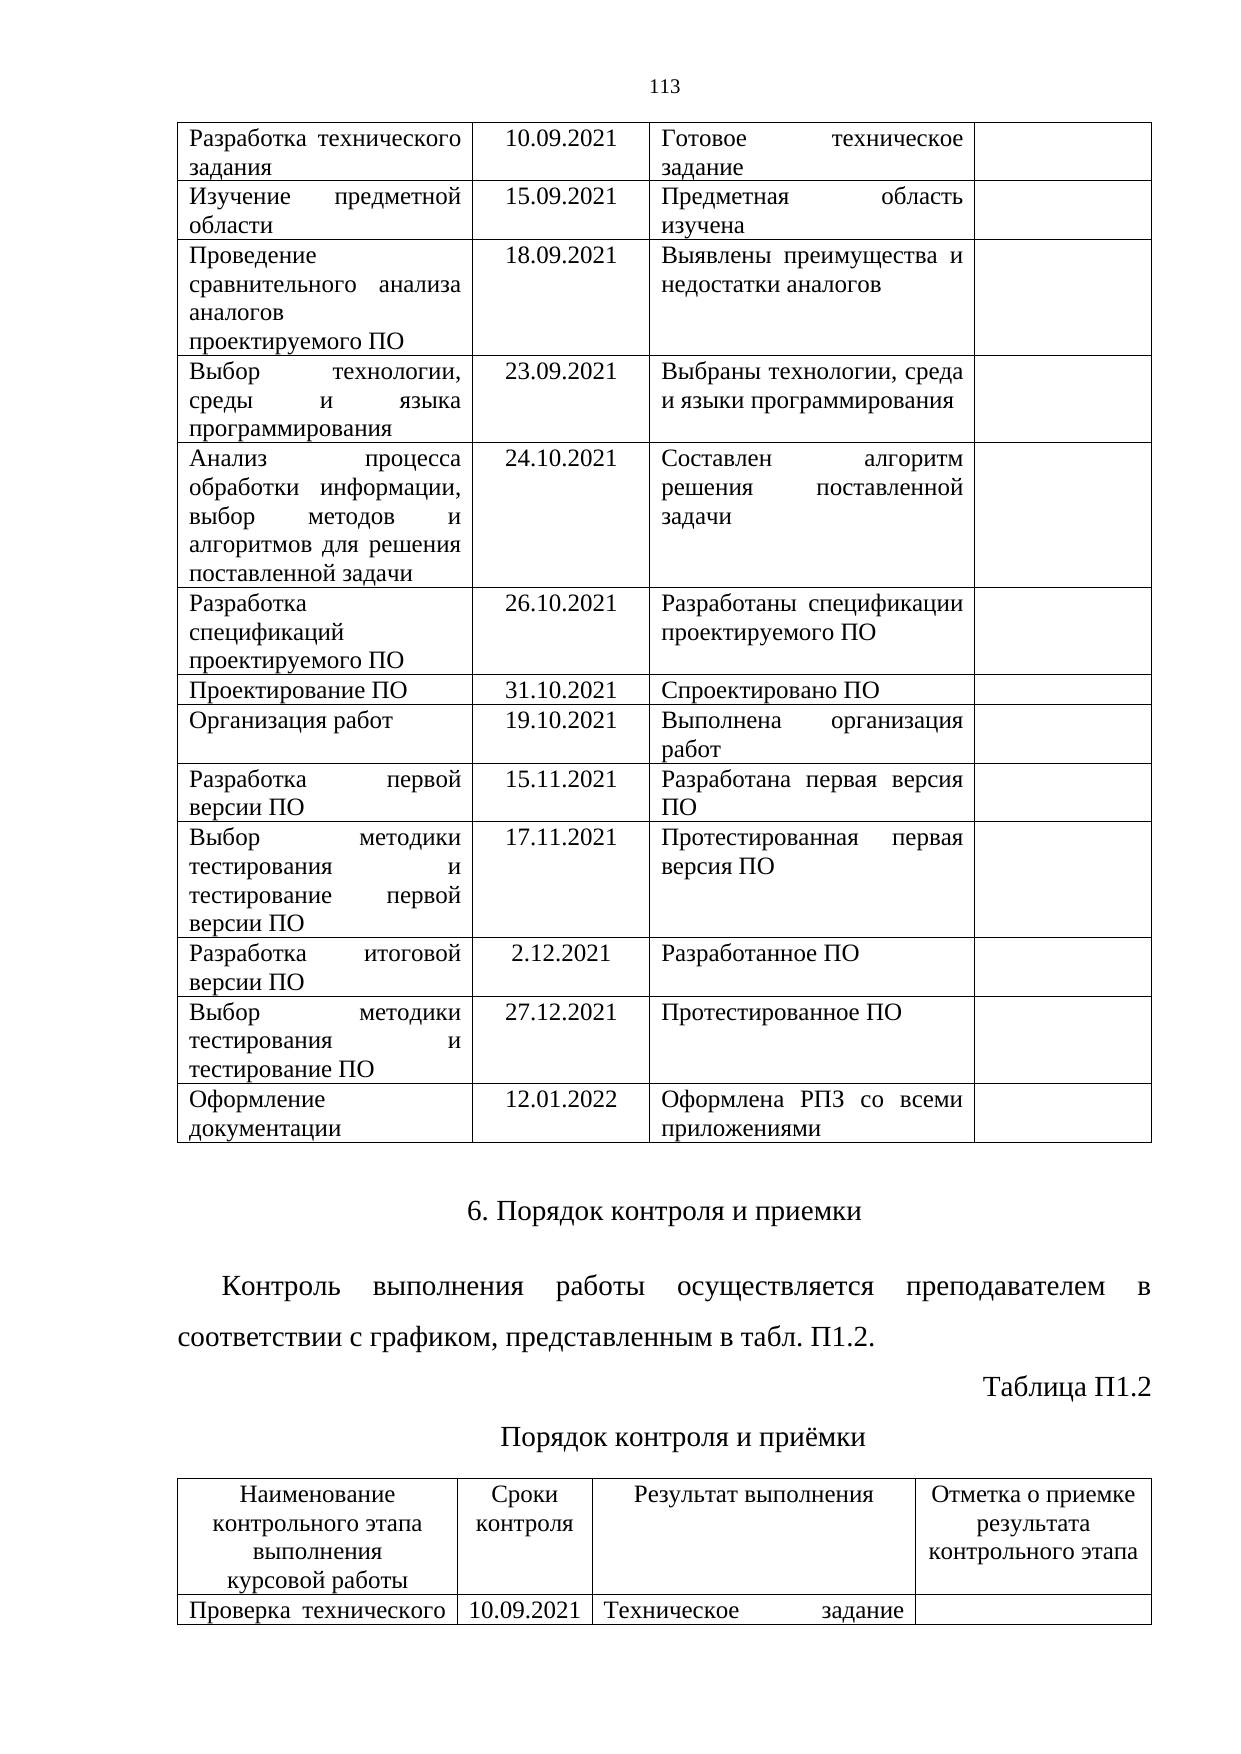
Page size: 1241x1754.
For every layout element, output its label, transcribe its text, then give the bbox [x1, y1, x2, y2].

text Таблица П1.2 [177, 1369, 1152, 1402]
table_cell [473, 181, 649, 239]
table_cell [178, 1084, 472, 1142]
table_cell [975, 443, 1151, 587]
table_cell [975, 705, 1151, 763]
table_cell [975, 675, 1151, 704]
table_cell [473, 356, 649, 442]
text Контроль выполнения работы осуществляется преподавателем в соответствии с графиком, представленным в табл. П1.2. [177, 1268, 1152, 1352]
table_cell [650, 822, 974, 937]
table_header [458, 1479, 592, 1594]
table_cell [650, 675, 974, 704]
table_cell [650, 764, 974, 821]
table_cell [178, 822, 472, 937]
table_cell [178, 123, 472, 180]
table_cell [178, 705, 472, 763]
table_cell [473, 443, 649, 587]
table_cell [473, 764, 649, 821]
text Порядок контроля и приёмки [215, 1419, 1152, 1453]
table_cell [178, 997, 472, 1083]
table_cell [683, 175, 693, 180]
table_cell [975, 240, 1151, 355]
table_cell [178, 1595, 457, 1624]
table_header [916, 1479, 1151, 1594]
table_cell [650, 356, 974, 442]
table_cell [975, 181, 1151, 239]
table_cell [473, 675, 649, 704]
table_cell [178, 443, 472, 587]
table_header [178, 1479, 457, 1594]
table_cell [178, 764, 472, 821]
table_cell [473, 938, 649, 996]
text 6. Порядок контроля и приемки [177, 1193, 1152, 1227]
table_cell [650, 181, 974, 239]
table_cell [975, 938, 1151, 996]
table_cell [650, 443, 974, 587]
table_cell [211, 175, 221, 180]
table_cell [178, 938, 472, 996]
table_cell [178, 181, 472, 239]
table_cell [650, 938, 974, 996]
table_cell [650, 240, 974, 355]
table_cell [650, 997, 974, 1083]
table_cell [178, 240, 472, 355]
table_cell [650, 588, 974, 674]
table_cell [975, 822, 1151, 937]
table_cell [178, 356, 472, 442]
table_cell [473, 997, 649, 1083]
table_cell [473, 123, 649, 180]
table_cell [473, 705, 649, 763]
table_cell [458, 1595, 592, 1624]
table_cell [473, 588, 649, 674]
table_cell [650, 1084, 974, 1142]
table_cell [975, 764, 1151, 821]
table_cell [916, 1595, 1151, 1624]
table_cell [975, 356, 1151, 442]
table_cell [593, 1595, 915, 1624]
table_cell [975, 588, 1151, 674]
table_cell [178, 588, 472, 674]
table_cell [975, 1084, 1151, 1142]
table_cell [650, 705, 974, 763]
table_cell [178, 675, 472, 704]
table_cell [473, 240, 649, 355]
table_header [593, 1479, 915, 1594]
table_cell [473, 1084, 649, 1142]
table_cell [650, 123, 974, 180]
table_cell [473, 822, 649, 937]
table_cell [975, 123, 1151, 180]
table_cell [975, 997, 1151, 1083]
